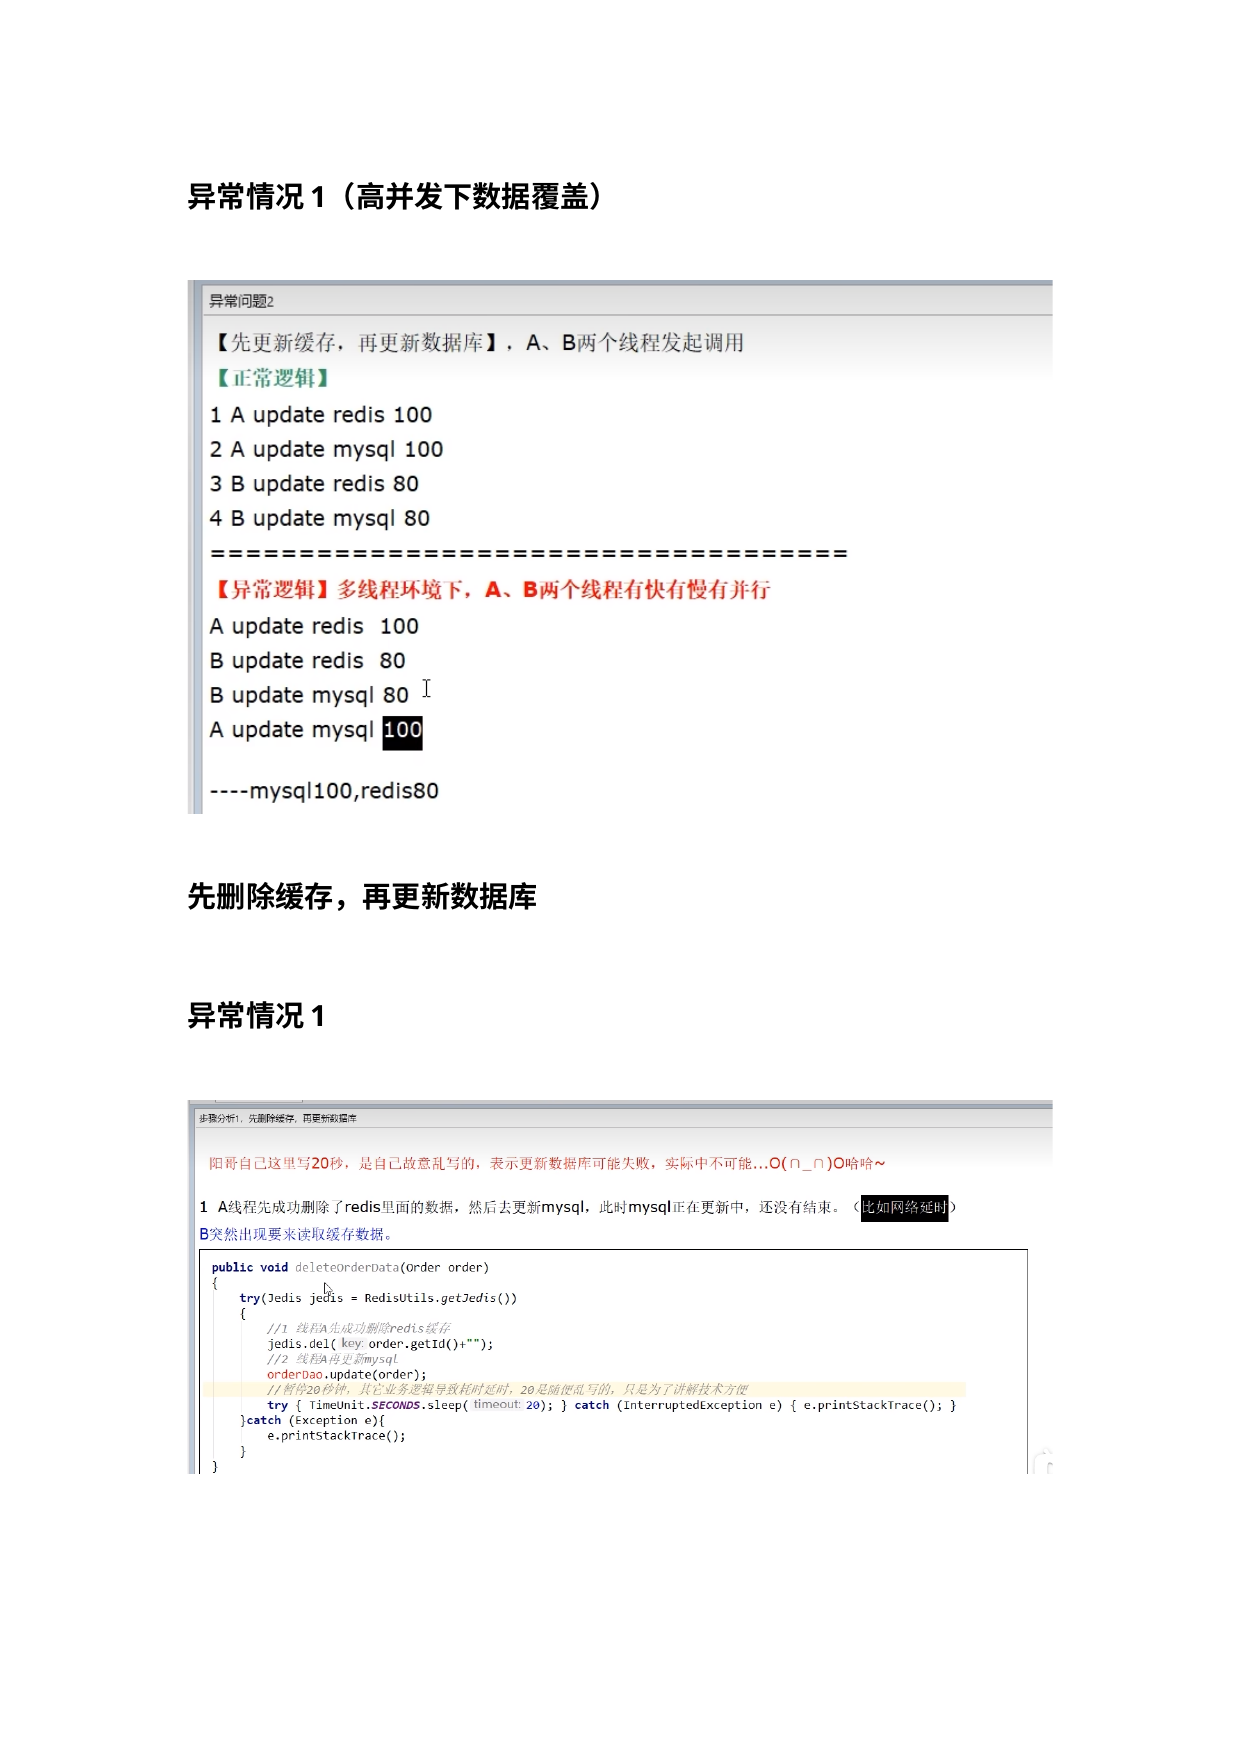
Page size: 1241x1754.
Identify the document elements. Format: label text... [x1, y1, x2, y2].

subtitle 异常情况1（高并发下数据覆盖） [187, 162, 1053, 227]
subtitle 异常情况1 [187, 981, 1053, 1046]
picture [187, 280, 1053, 814]
subtitle 先删除缓存，再更新数据库 [187, 862, 1053, 927]
picture [187, 1100, 1053, 1474]
